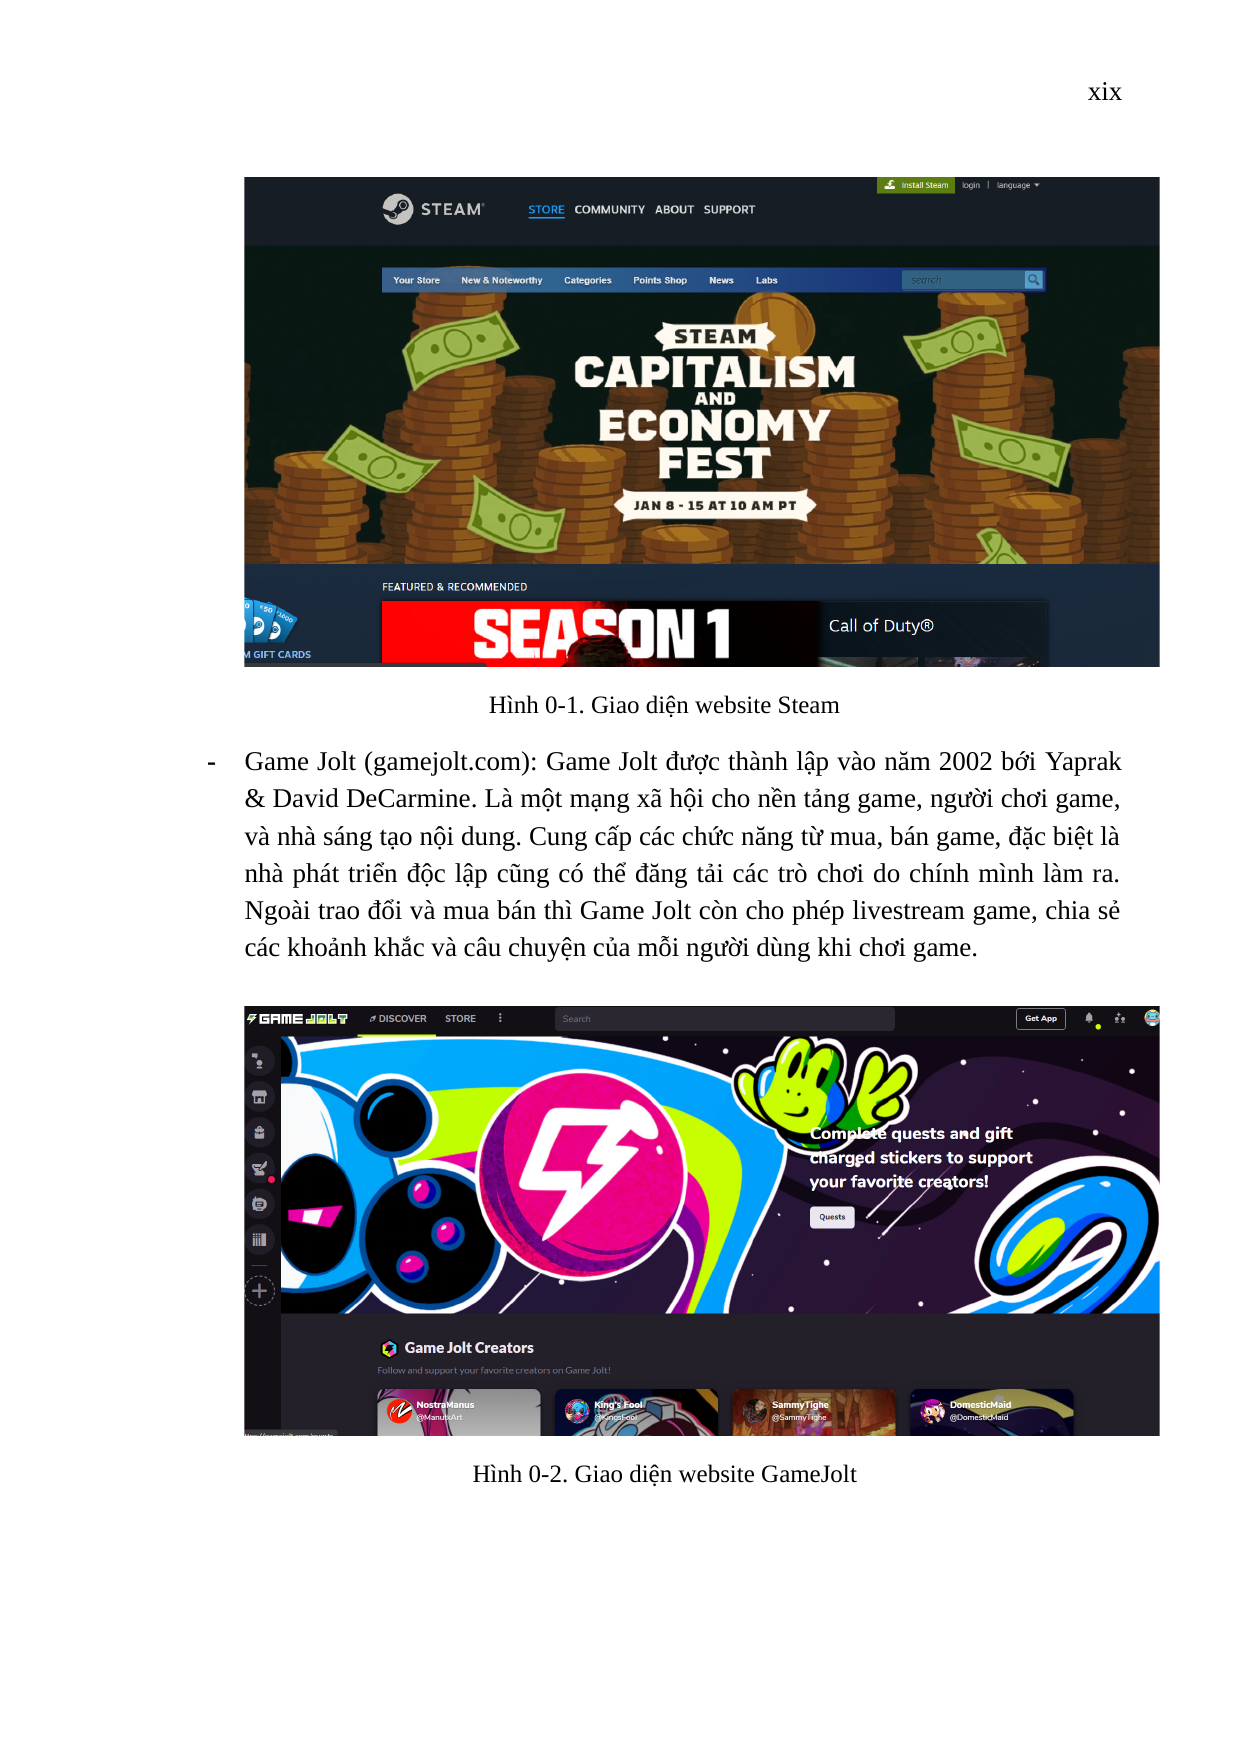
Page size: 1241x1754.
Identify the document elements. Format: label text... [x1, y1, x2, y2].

text Hình 0-1. Giao diện website Steam [207, 690, 1122, 718]
text Hình 0-2. Giao diện website GameJolt [207, 1459, 1122, 1487]
picture [244, 177, 1160, 667]
list Game Jolt (gamejolt.com): Game Jolt được thành lập vào năm 2002 bới Yaprak & David DeCarmine. Là một mạng xã hội cho nền tảng game, người chơi game, và nhà sáng tạo nội dung. Cung cấp các chức năng từ mua, bán game, đặc biệt là nhà phát triển độc lập cũng có thể đăng tải các trò chơi do chính mình làm ra. Ngoài trao đổi và mua bán thì Game Jolt còn cho phép livestream game, chia sẻ các khoảnh khắc và câu chuyện của mỗi người dùng khi chơi game. [207, 745, 1122, 963]
picture [244, 1006, 1160, 1436]
